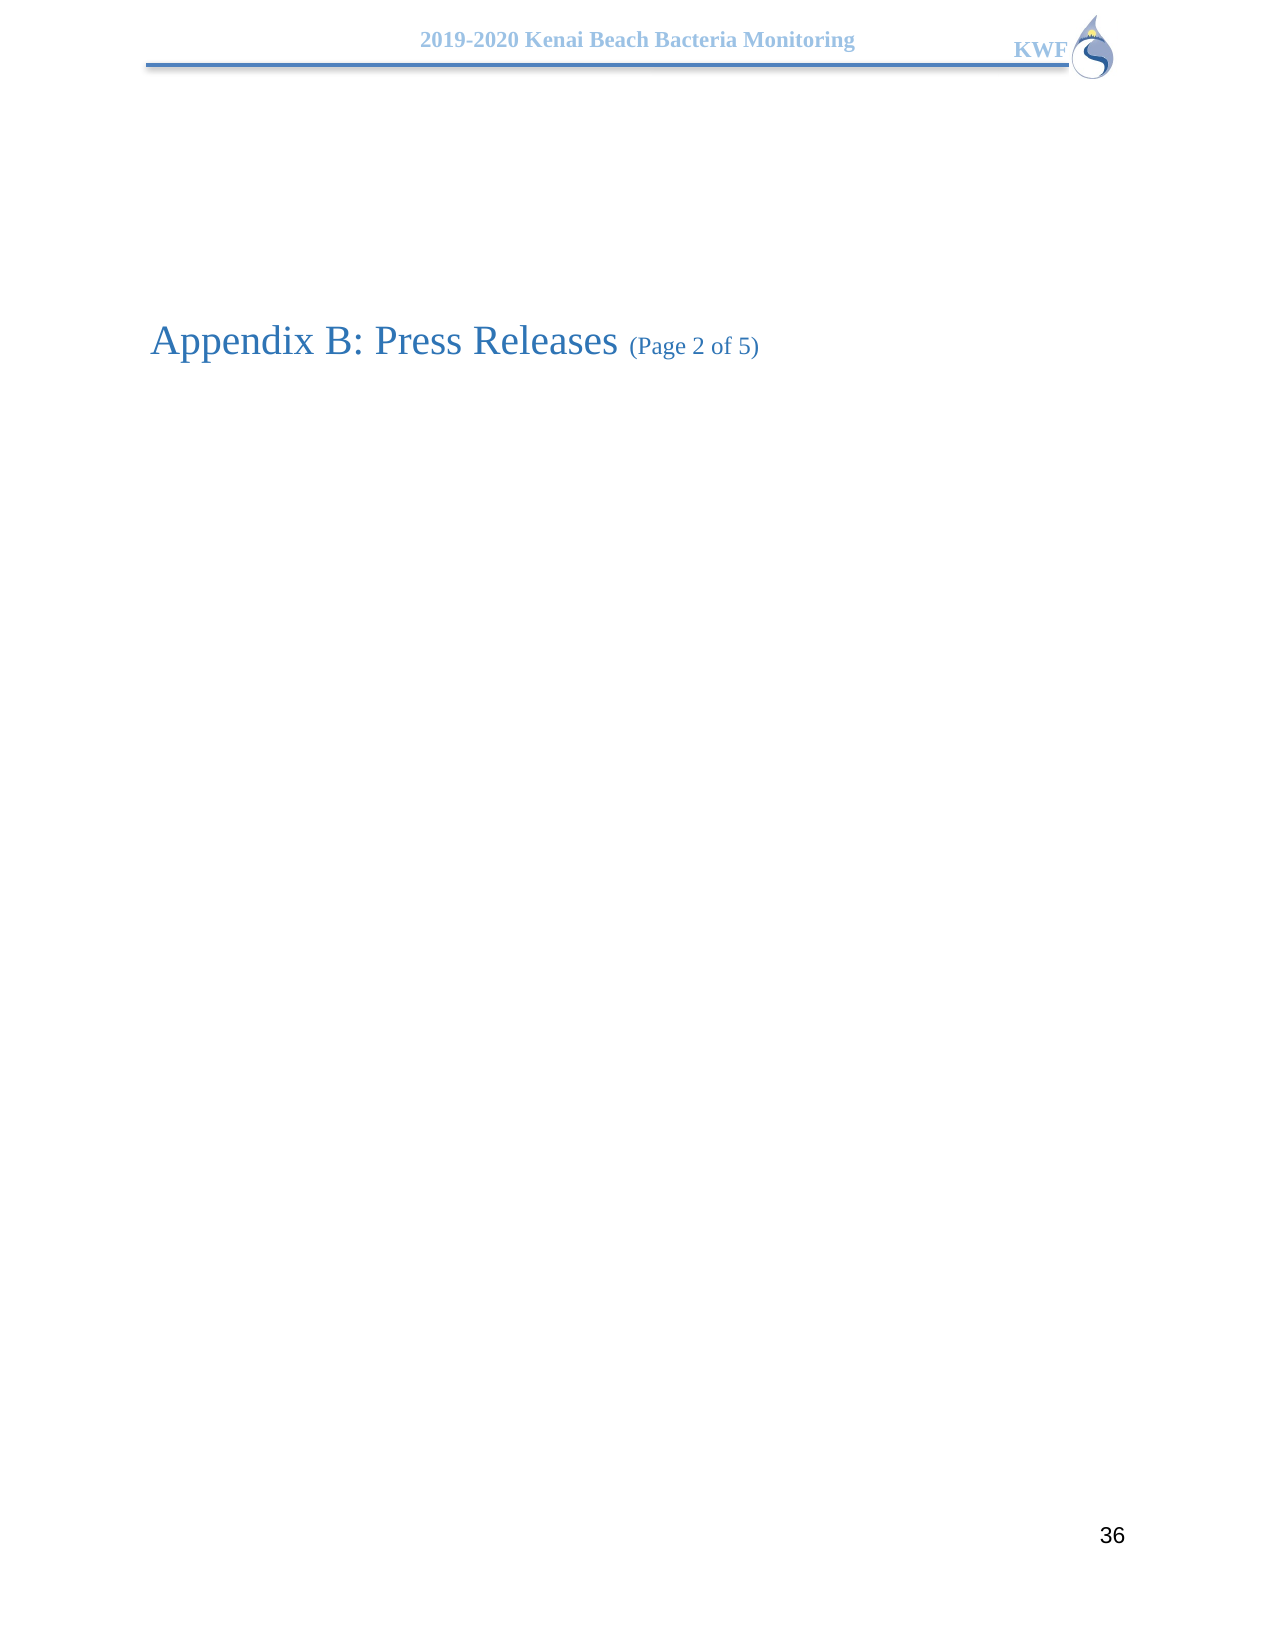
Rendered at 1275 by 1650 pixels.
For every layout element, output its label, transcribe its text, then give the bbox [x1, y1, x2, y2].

picture [1069, 13, 1118, 79]
text Appendix B: Press Releases (Page 2 of 5) [150, 315, 1125, 363]
